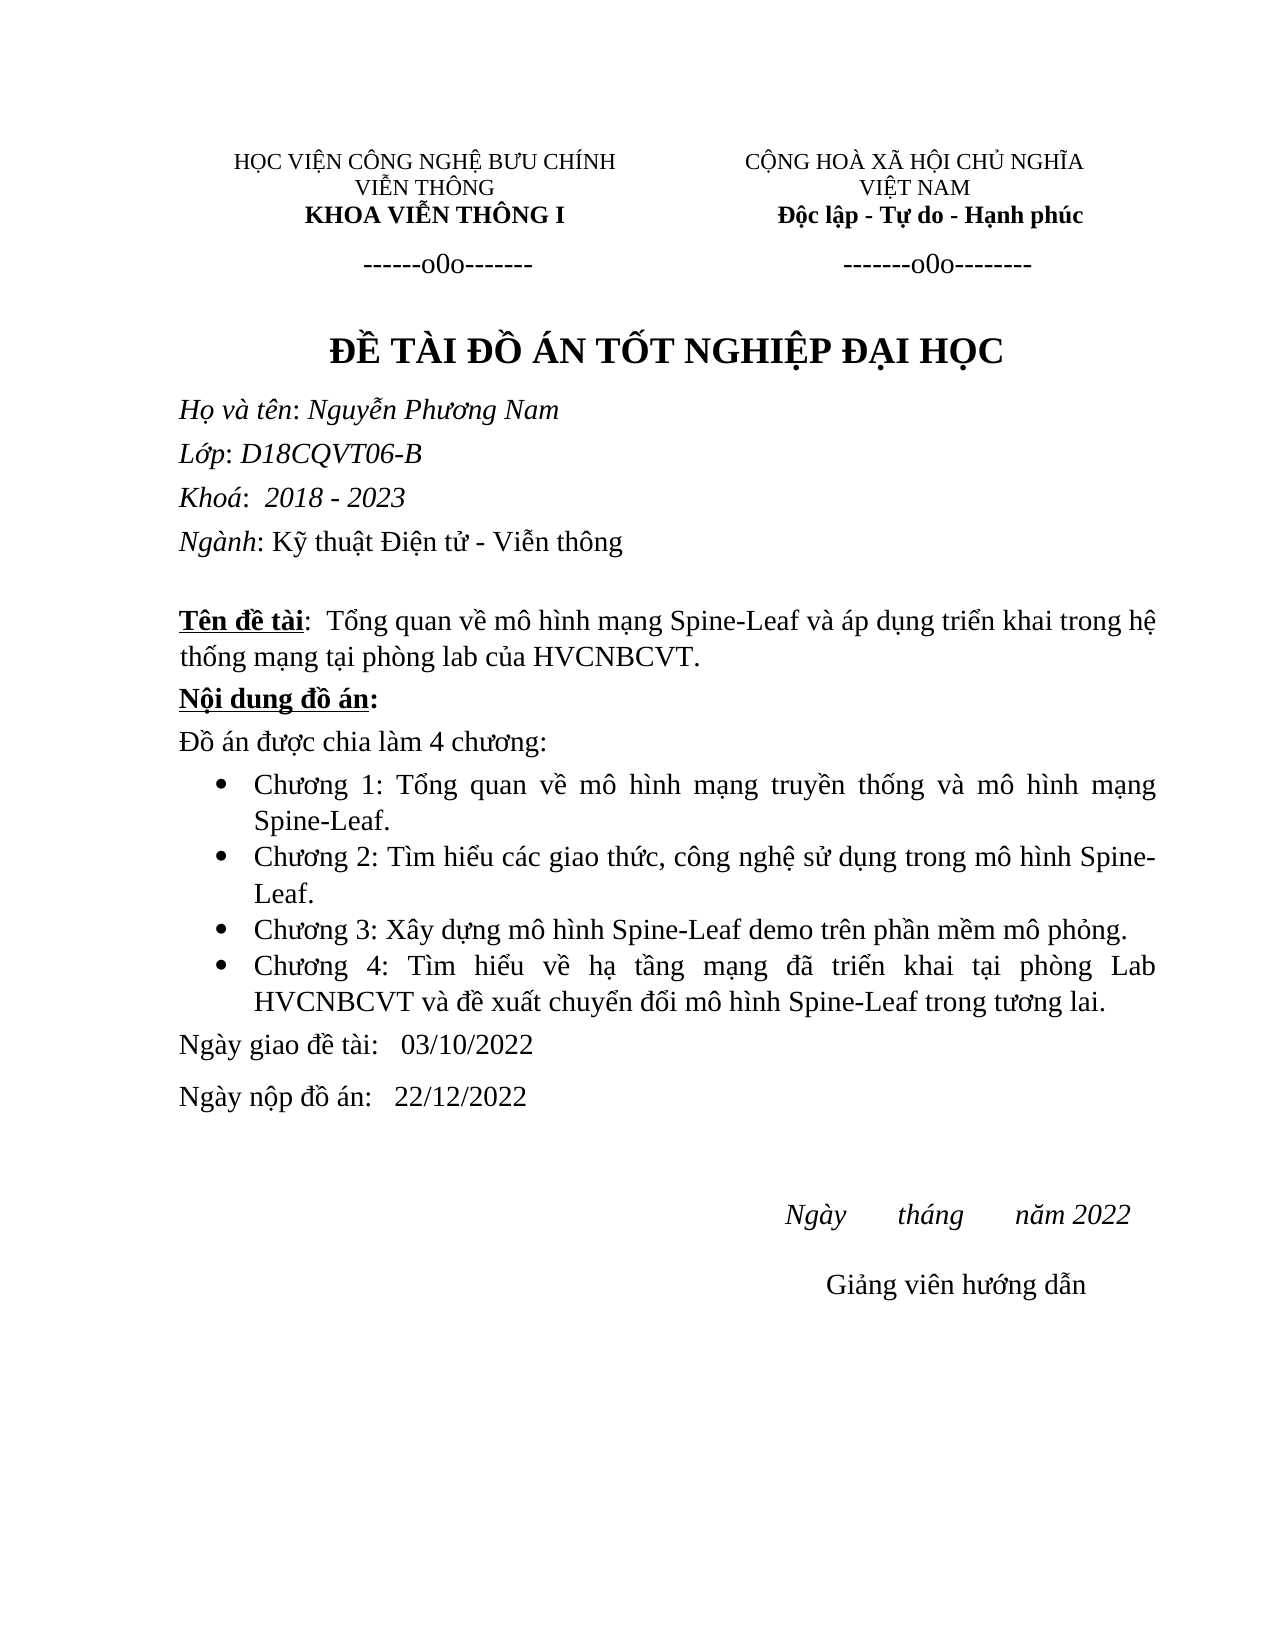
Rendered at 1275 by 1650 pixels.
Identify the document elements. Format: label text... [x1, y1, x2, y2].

text Ngành: Kỹ thuật Điện tử - Viễn thông [179, 524, 1130, 557]
text Họ và tên: Nguyễn Phương Nam [179, 392, 1157, 426]
text ĐỀ TÀI ĐỒ ÁN TỐT NGHIỆP ĐẠI HỌC [177, 329, 1157, 372]
text Đồ án được chia làm 4 chương: [179, 724, 1157, 758]
list Chương 1: Tổng quan về mô hình mạng truyền thống và mô hình mạng Spine-Leaf. [216, 767, 1157, 837]
list Chương 2: Tìm hiểu các giao thức, công nghệ sử dụng trong mô hình Spine-Leaf. [216, 839, 1157, 909]
table_header HỌC VIỆN CÔNG NGHỆ BƯU CHÍNH VIỄN THÔNG [166, 148, 683, 200]
text KHOA VIỄN THÔNG I Độc lập - Tự do - Hạnh phúc [177, 200, 1157, 229]
text Khoá: 2018 - 2023 [179, 480, 1157, 513]
text Ngày nộp đồ án: 22/12/2022 [179, 1079, 1130, 1112]
text ------o0o------- -------o0o-------- [177, 246, 1157, 280]
text Tên đề tài: Tổng quan về mô hình mạng Spine-Leaf và áp dụng triển khai trong hệ thống mạng tại phòng lab của HVCNBCVT. [179, 603, 1157, 672]
list Chương 3: Xây dựng mô hình Spine-Leaf demo trên phần mềm mô phỏng. [216, 912, 1157, 946]
text Ngày giao đề tài: 03/10/2022 [179, 1027, 1130, 1061]
text Lớp: D18CQVT06-B [179, 436, 1157, 469]
text Ngày tháng năm 2022 [177, 1197, 1157, 1231]
text Giảng viên hướng dẫn [177, 1267, 1157, 1301]
table_header CỘNG HOÀ XÃ HỘI CHỦ NGHĨA VIỆT NAM [683, 148, 1146, 200]
list Chương 4: Tìm hiểu về hạ tầng mạng đã triển khai tại phòng Lab HVCNBCVT và đề xuất chuyển đổi mô hình Spine-Leaf trong tương lai. [216, 948, 1157, 1018]
text Nội dung đồ án: [179, 682, 1157, 715]
